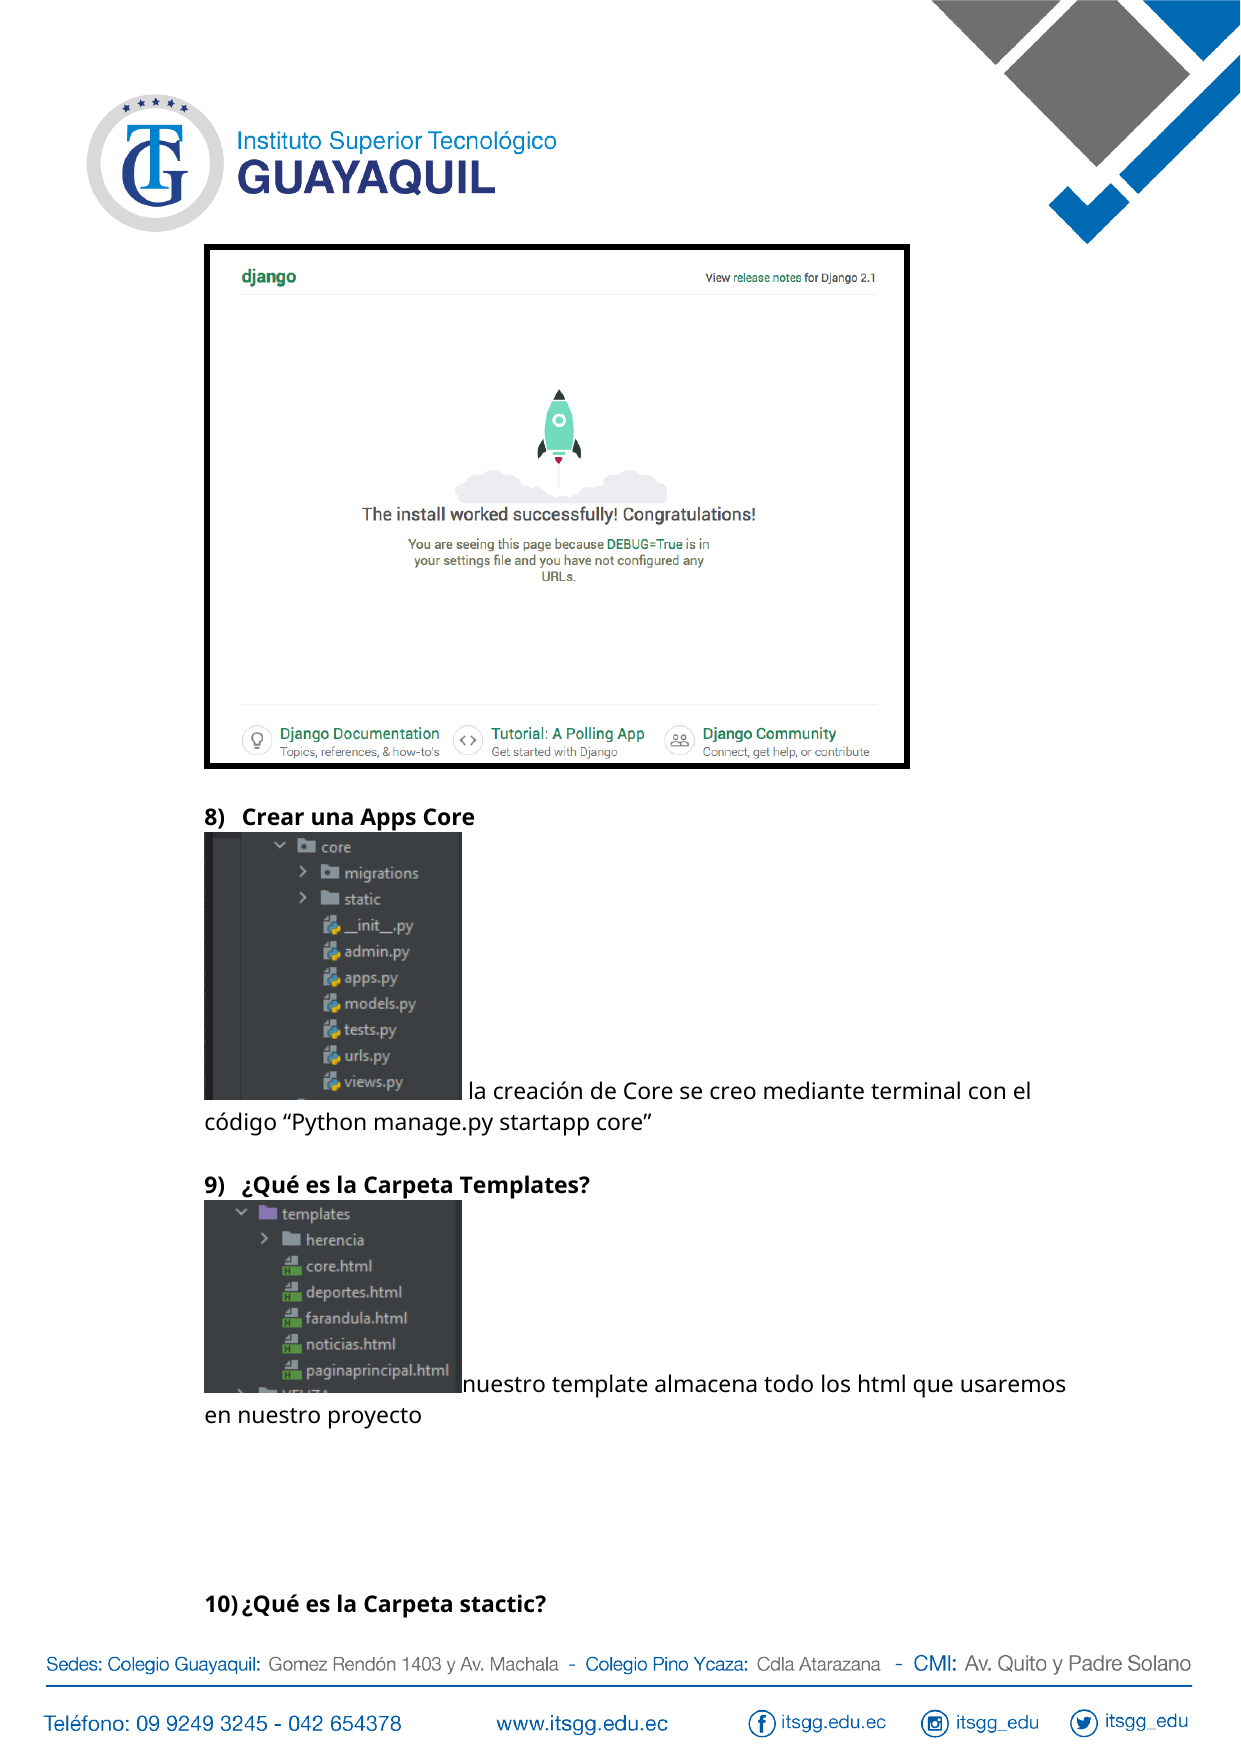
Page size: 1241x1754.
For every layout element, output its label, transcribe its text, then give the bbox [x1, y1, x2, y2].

list Crear una Apps Core [204, 801, 1076, 832]
list ¿Qué es la Carpeta Templates? [204, 1169, 1076, 1200]
picture [204, 832, 462, 1100]
picture [43, 1654, 1193, 1738]
list ¿Qué es la Carpeta stactic? [204, 1588, 1076, 1619]
text nuestro template almacena todo los html que usaremos en nuestro proyecto [204, 1201, 1076, 1430]
picture [210, 250, 904, 763]
picture [204, 1200, 462, 1393]
picture [86, 0, 1241, 244]
